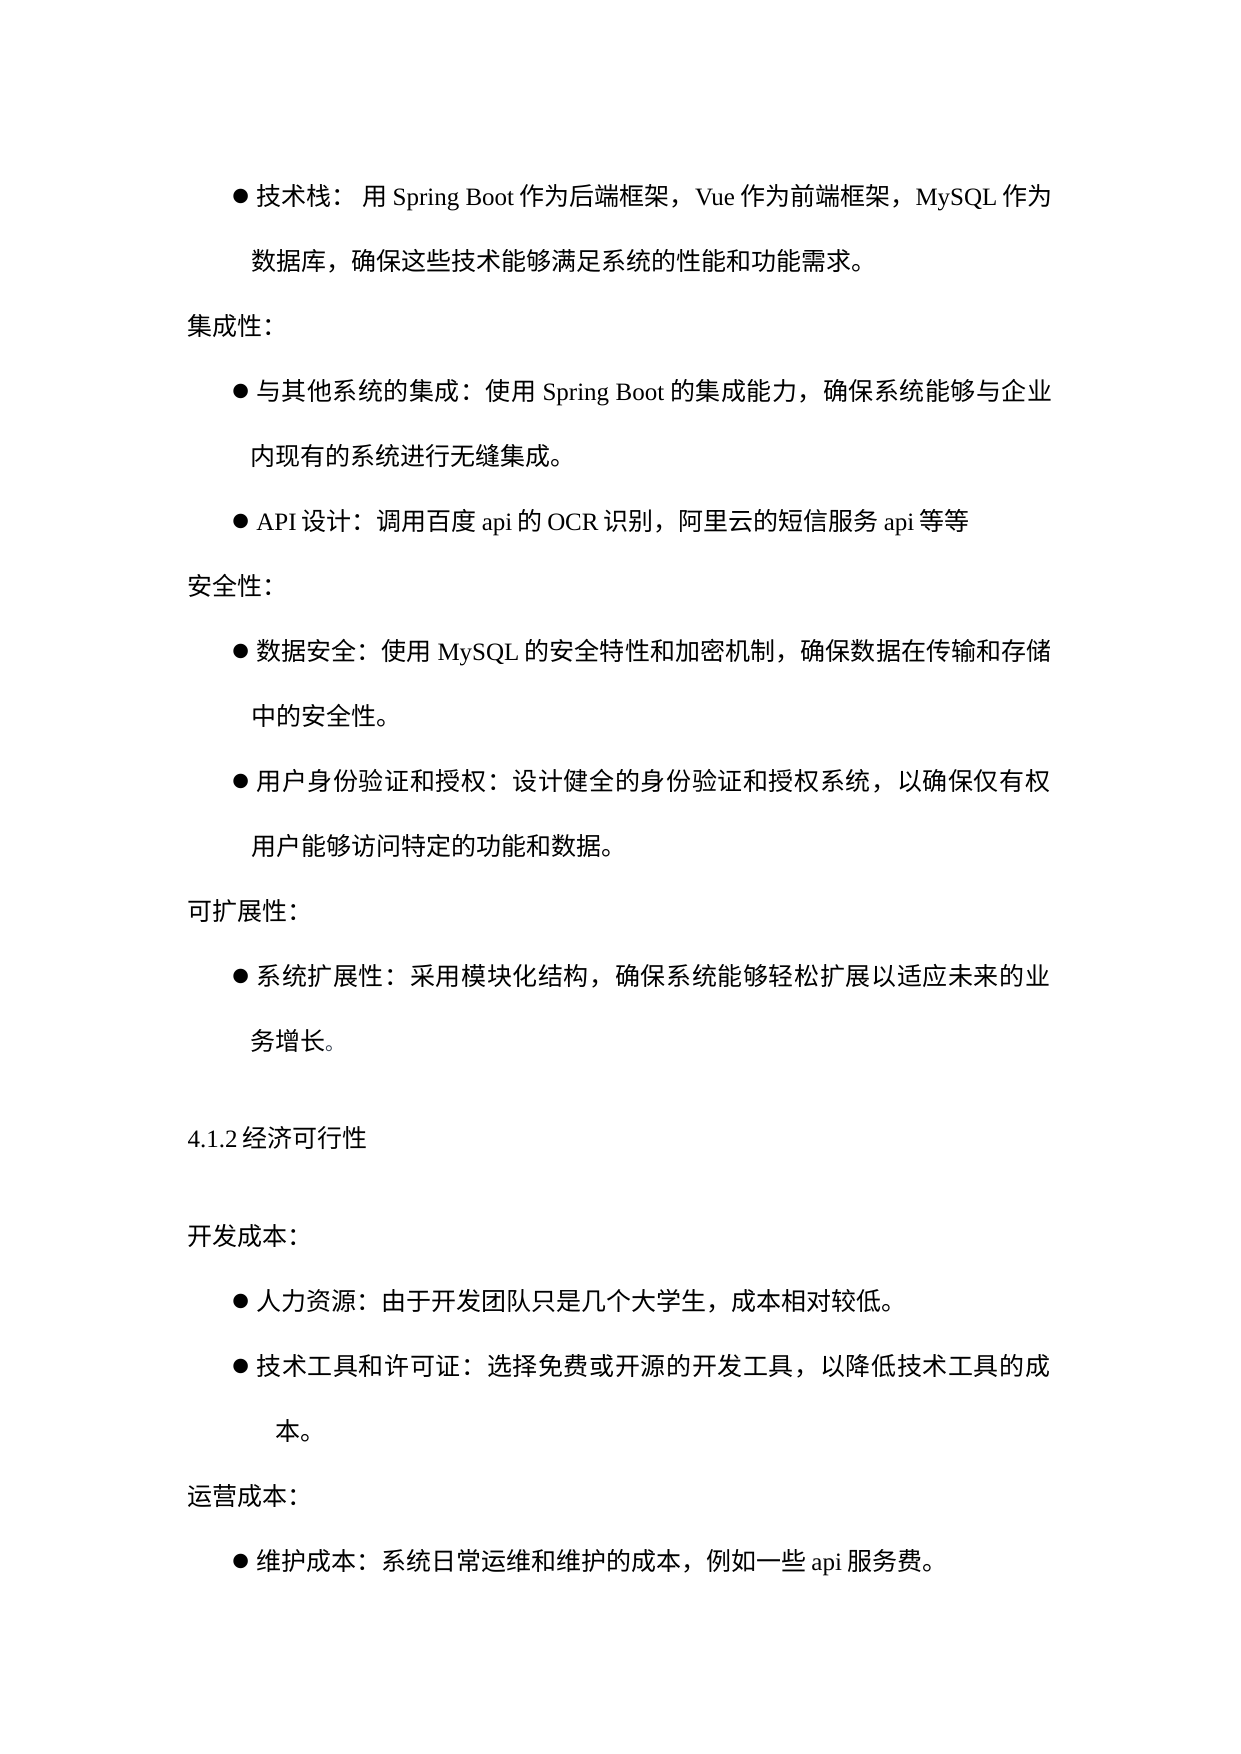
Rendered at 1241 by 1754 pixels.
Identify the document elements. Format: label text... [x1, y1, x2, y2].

list 人力资源：由于开发团队只是几个大学生，成本相对较低。 [231, 1267, 1053, 1332]
text 运营成本： [187, 1462, 1053, 1527]
list 用户身份验证和授权：设计健全的身份验证和授权系统，以确保仅有权用户能够访问特定的功能和数据。 [231, 747, 1053, 877]
text 开发成本： [187, 1202, 1053, 1267]
text 4.1.2经济可行性 [187, 1104, 1053, 1169]
list 维护成本：系统日常运维和维护的成本，例如一些api服务费。 [231, 1527, 1053, 1592]
text 集成性： [187, 292, 1053, 357]
list 技术工具和许可证：选择免费或开源的开发工具，以降低技术工具的成本。 [231, 1332, 1053, 1462]
text 安全性： [187, 552, 1053, 617]
list API设计：调用百度api的OCR识别，阿里云的短信服务api等等 [231, 487, 1053, 552]
list 数据安全：使用MySQL的安全特性和加密机制，确保数据在传输和存储中的安全性。 [231, 617, 1053, 747]
list 系统扩展性：采用模块化结构，确保系统能够轻松扩展以适应未来的业务增长。 [231, 942, 1053, 1072]
list 与其他系统的集成：使用Spring Boot的集成能力，确保系统能够与企业内现有的系统进行无缝集成。 [231, 357, 1053, 487]
text 可扩展性： [187, 877, 1053, 942]
list 技术栈： 用Spring Boot作为后端框架，Vue作为前端框架，MySQL作为数据库，确保这些技术能够满足系统的性能和功能需求。 [231, 162, 1053, 292]
